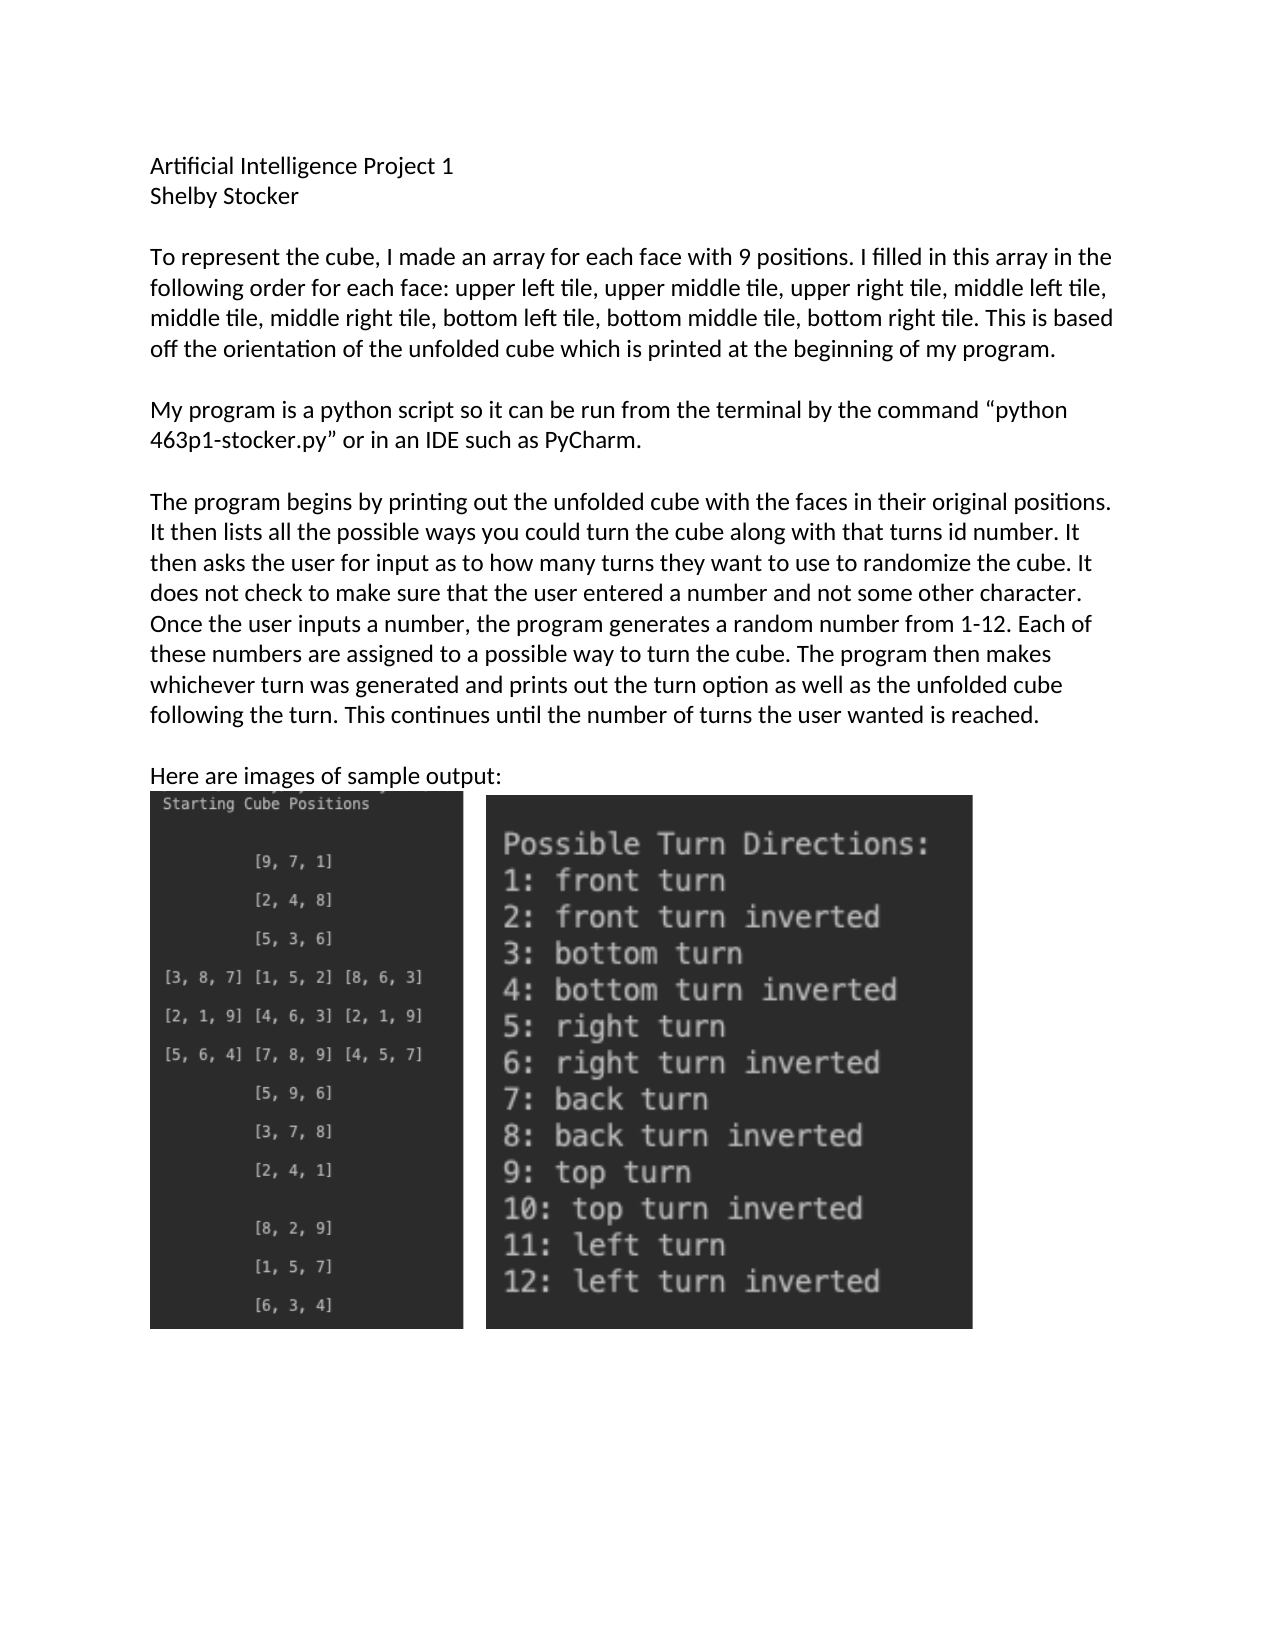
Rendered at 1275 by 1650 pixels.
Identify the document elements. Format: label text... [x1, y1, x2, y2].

text Artificial Intelligence Project 1 [150, 150, 1125, 181]
picture [486, 795, 973, 1329]
picture [150, 791, 464, 1329]
text To represent the cube, I made an array for each face with 9 positions. I filled in this array in the following order for each face: upper left tile, upper middle tile, upper right tile, middle left tile, middle tile, middle right tile, bottom left tile, bottom middle tile, bottom right tile. This is based off the orientation of the unfolded cube which is printed at the beginning of my program. [150, 242, 1125, 364]
text Here are images of sample output: [150, 760, 1125, 791]
text My program is a python script so it can be run from the terminal by the command “python 463p1-stocker.py” or in an IDE such as PyCharm. [150, 394, 1125, 455]
text The program begins by printing out the unfolded cube with the faces in their original positions. It then lists all the possible ways you could turn the cube along with that turns id number. It then asks the user for input as to how many turns they want to use to randomize the cube. It does not check to make sure that the user entered a number and not some other character. Once the user inputs a number, the program generates a random number from 1-12. Each of these numbers are assigned to a possible way to turn the cube. The program then makes whichever turn was generated and prints out the turn option as well as the unfolded cube following the turn. This continues until the number of turns the user wanted is reached. [150, 486, 1125, 730]
text Shelby Stocker [150, 181, 1125, 211]
